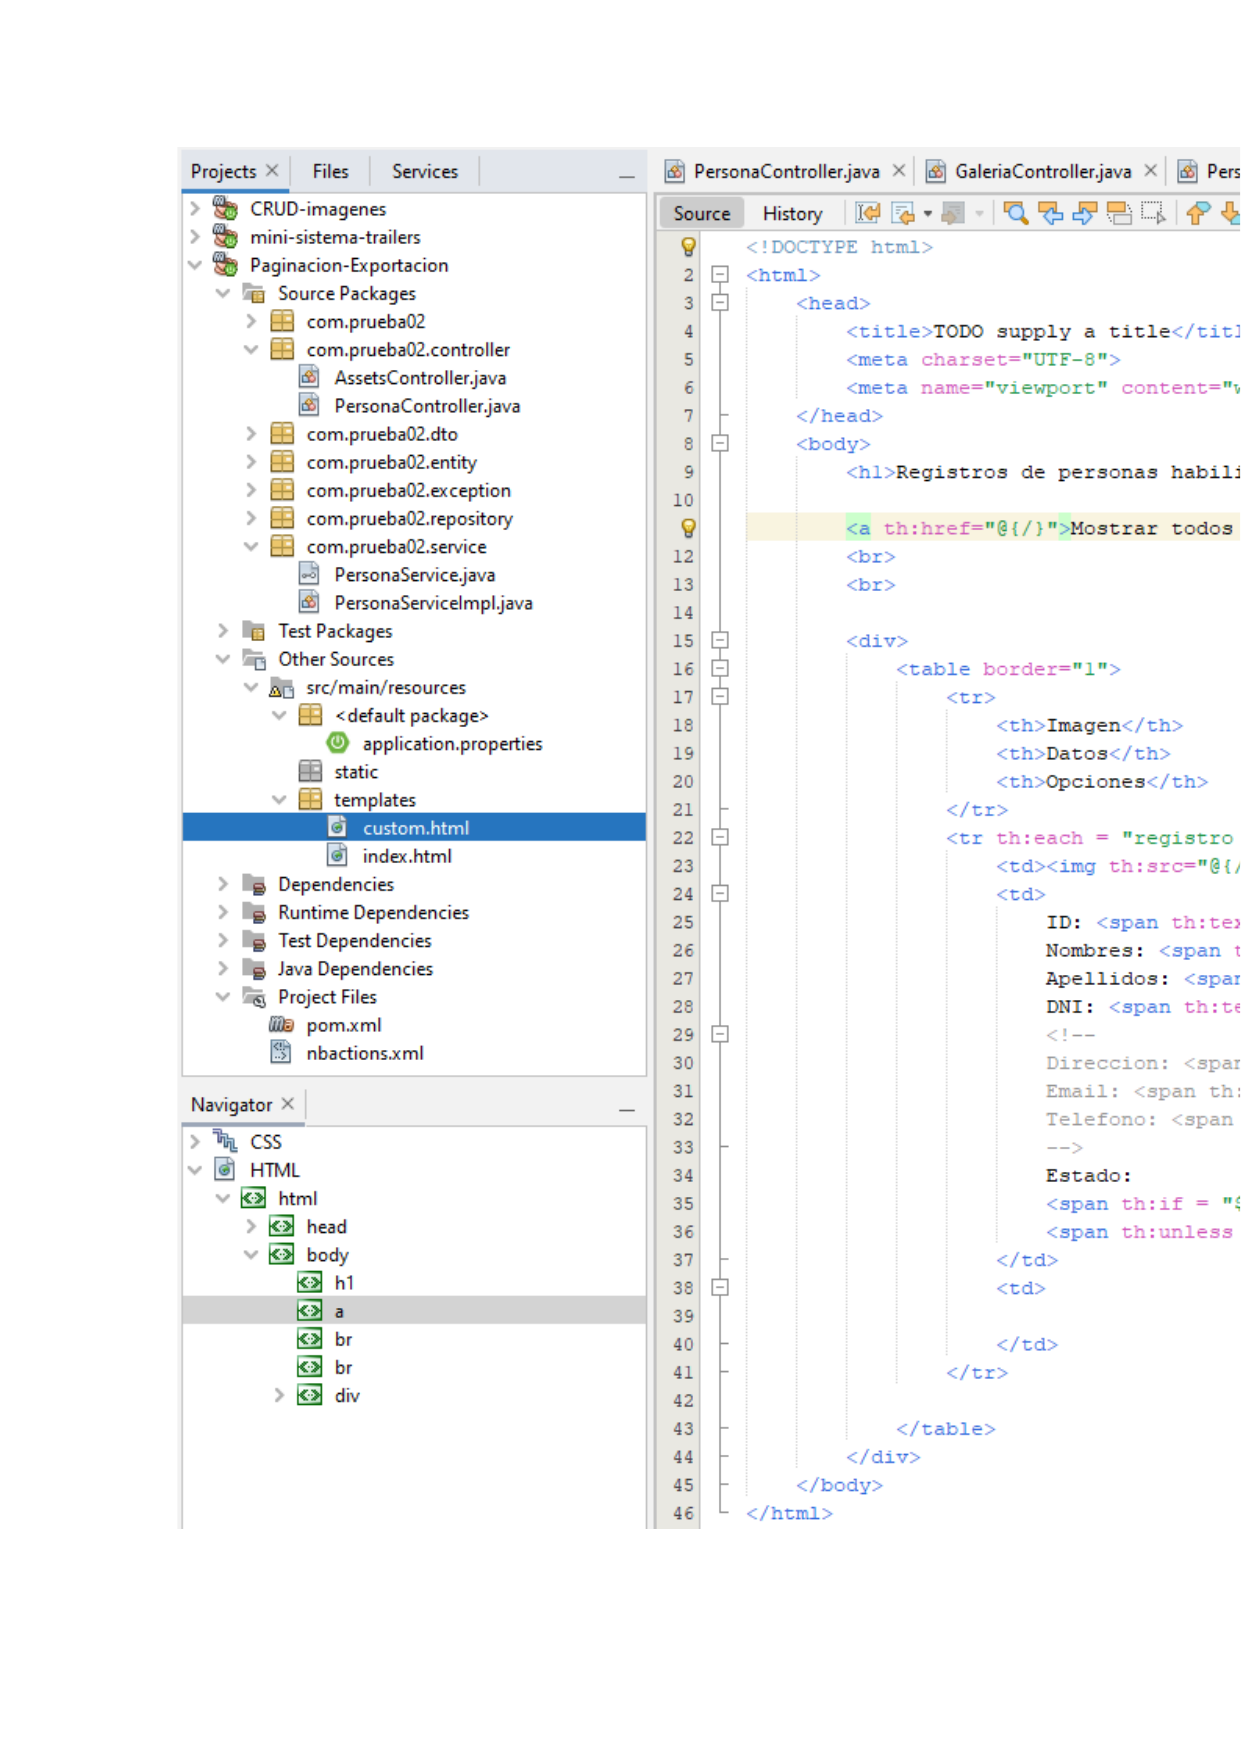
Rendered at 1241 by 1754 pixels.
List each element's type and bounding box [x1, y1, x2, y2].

picture [177, 147, 1241, 1529]
